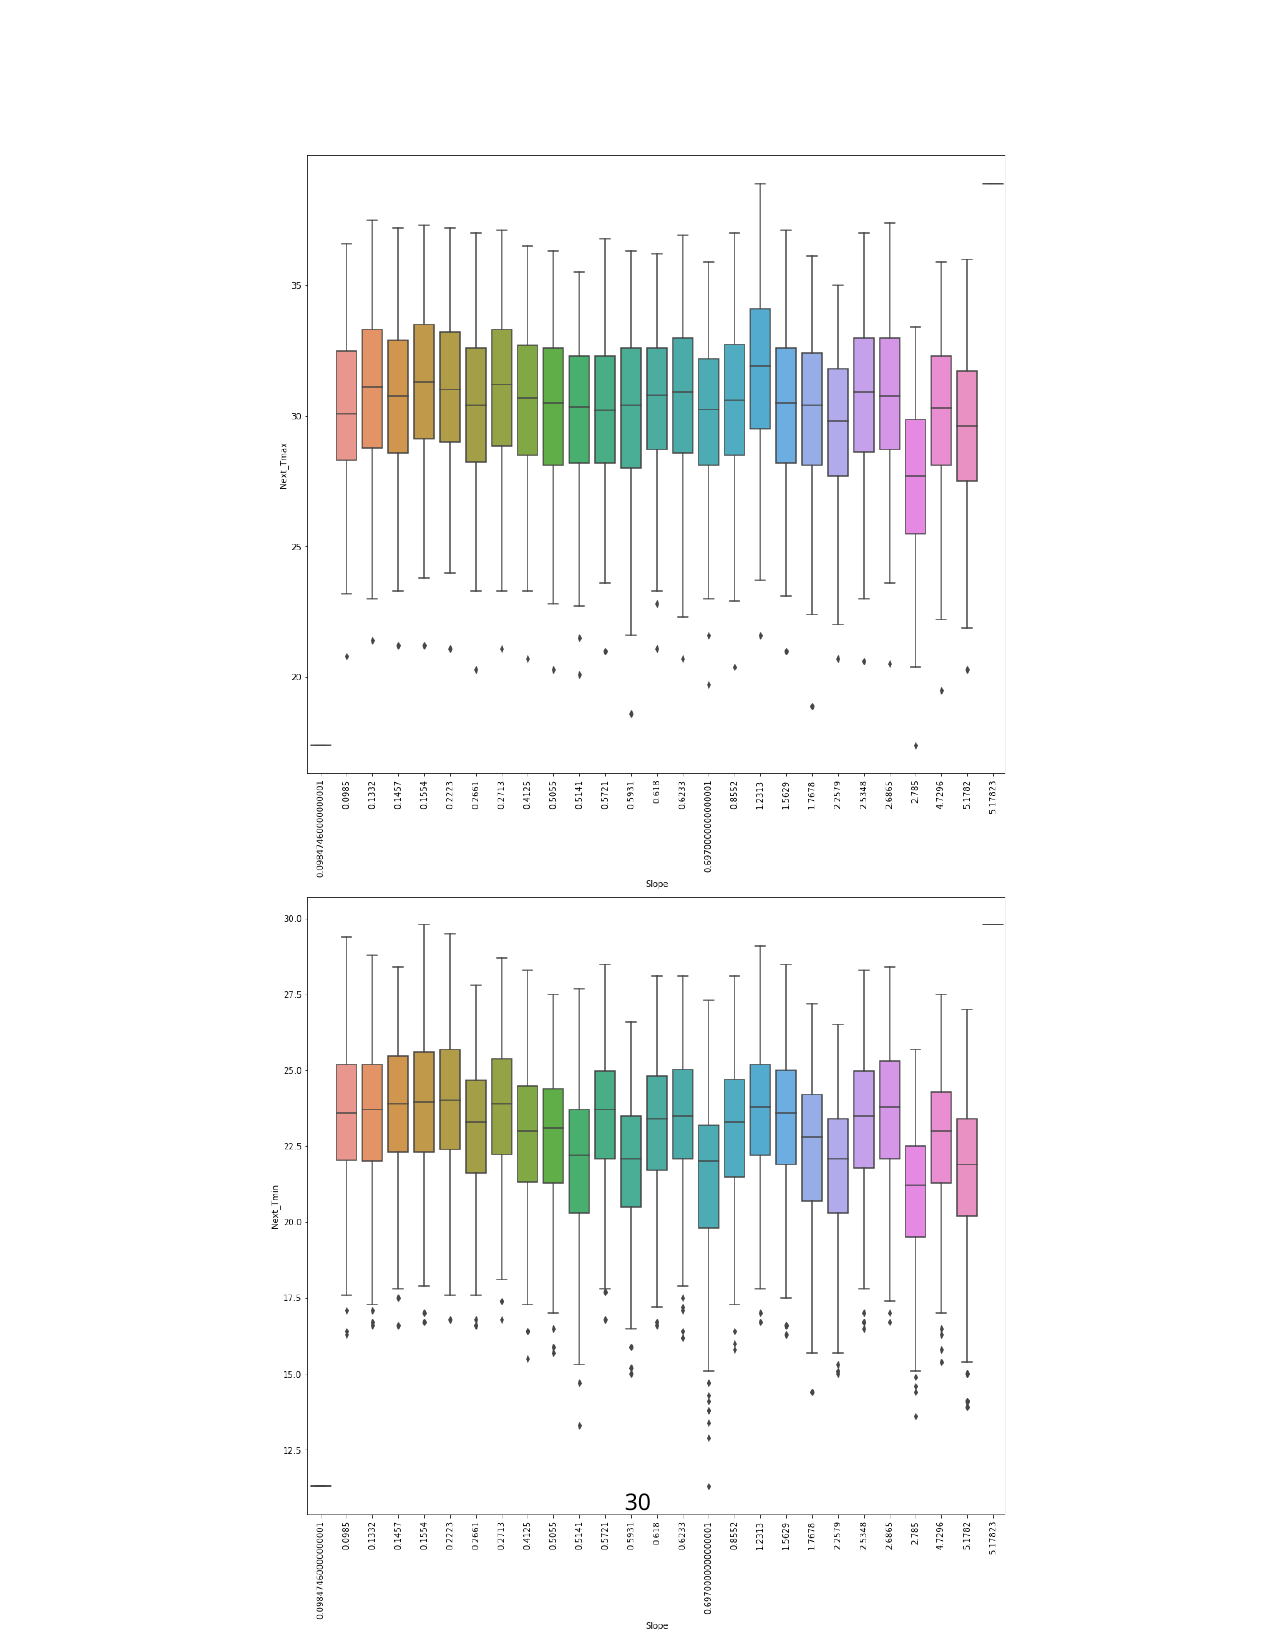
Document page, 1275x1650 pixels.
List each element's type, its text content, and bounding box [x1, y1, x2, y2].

text 30 [67, 1486, 1208, 1517]
picture [271, 155, 1005, 1486]
picture [271, 1517, 1005, 1630]
